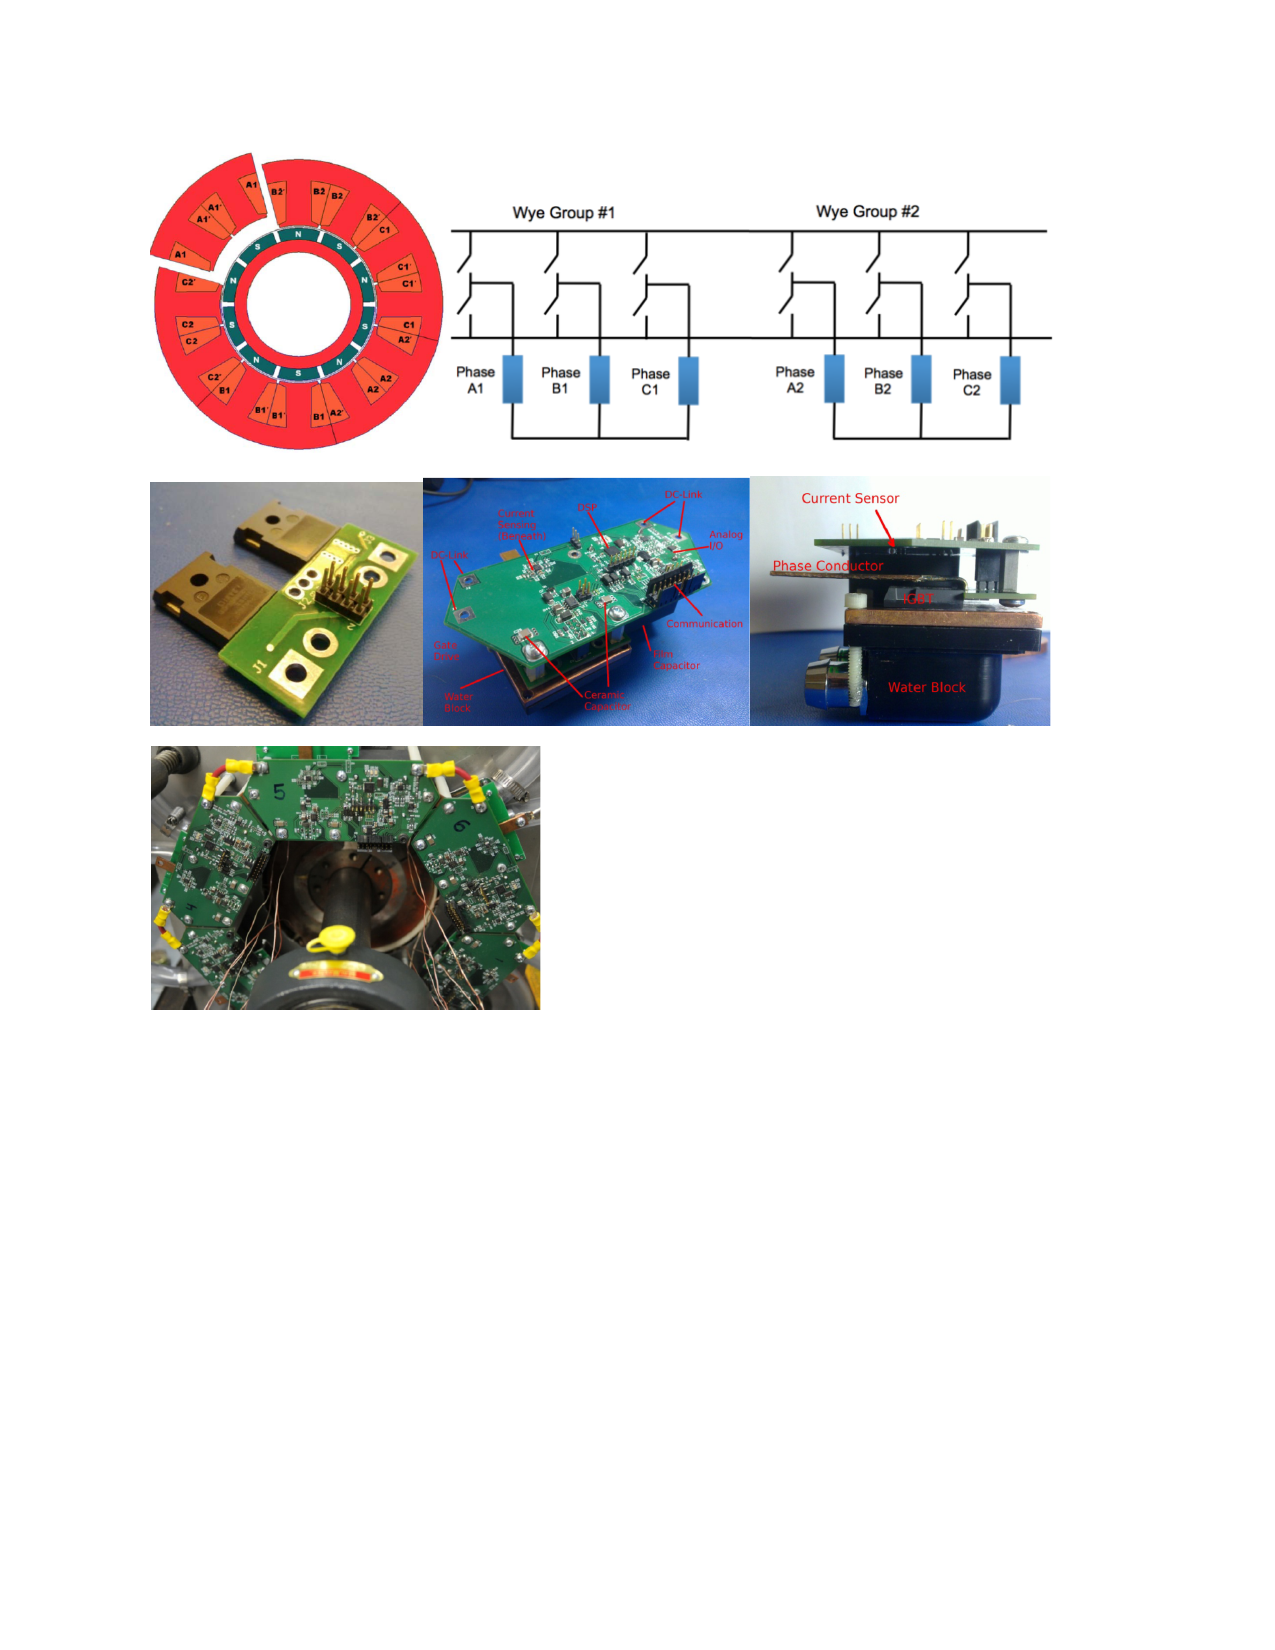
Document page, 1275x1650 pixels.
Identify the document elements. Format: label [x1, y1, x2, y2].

picture [150, 744, 541, 1012]
picture [150, 476, 1051, 726]
picture [150, 150, 1056, 458]
